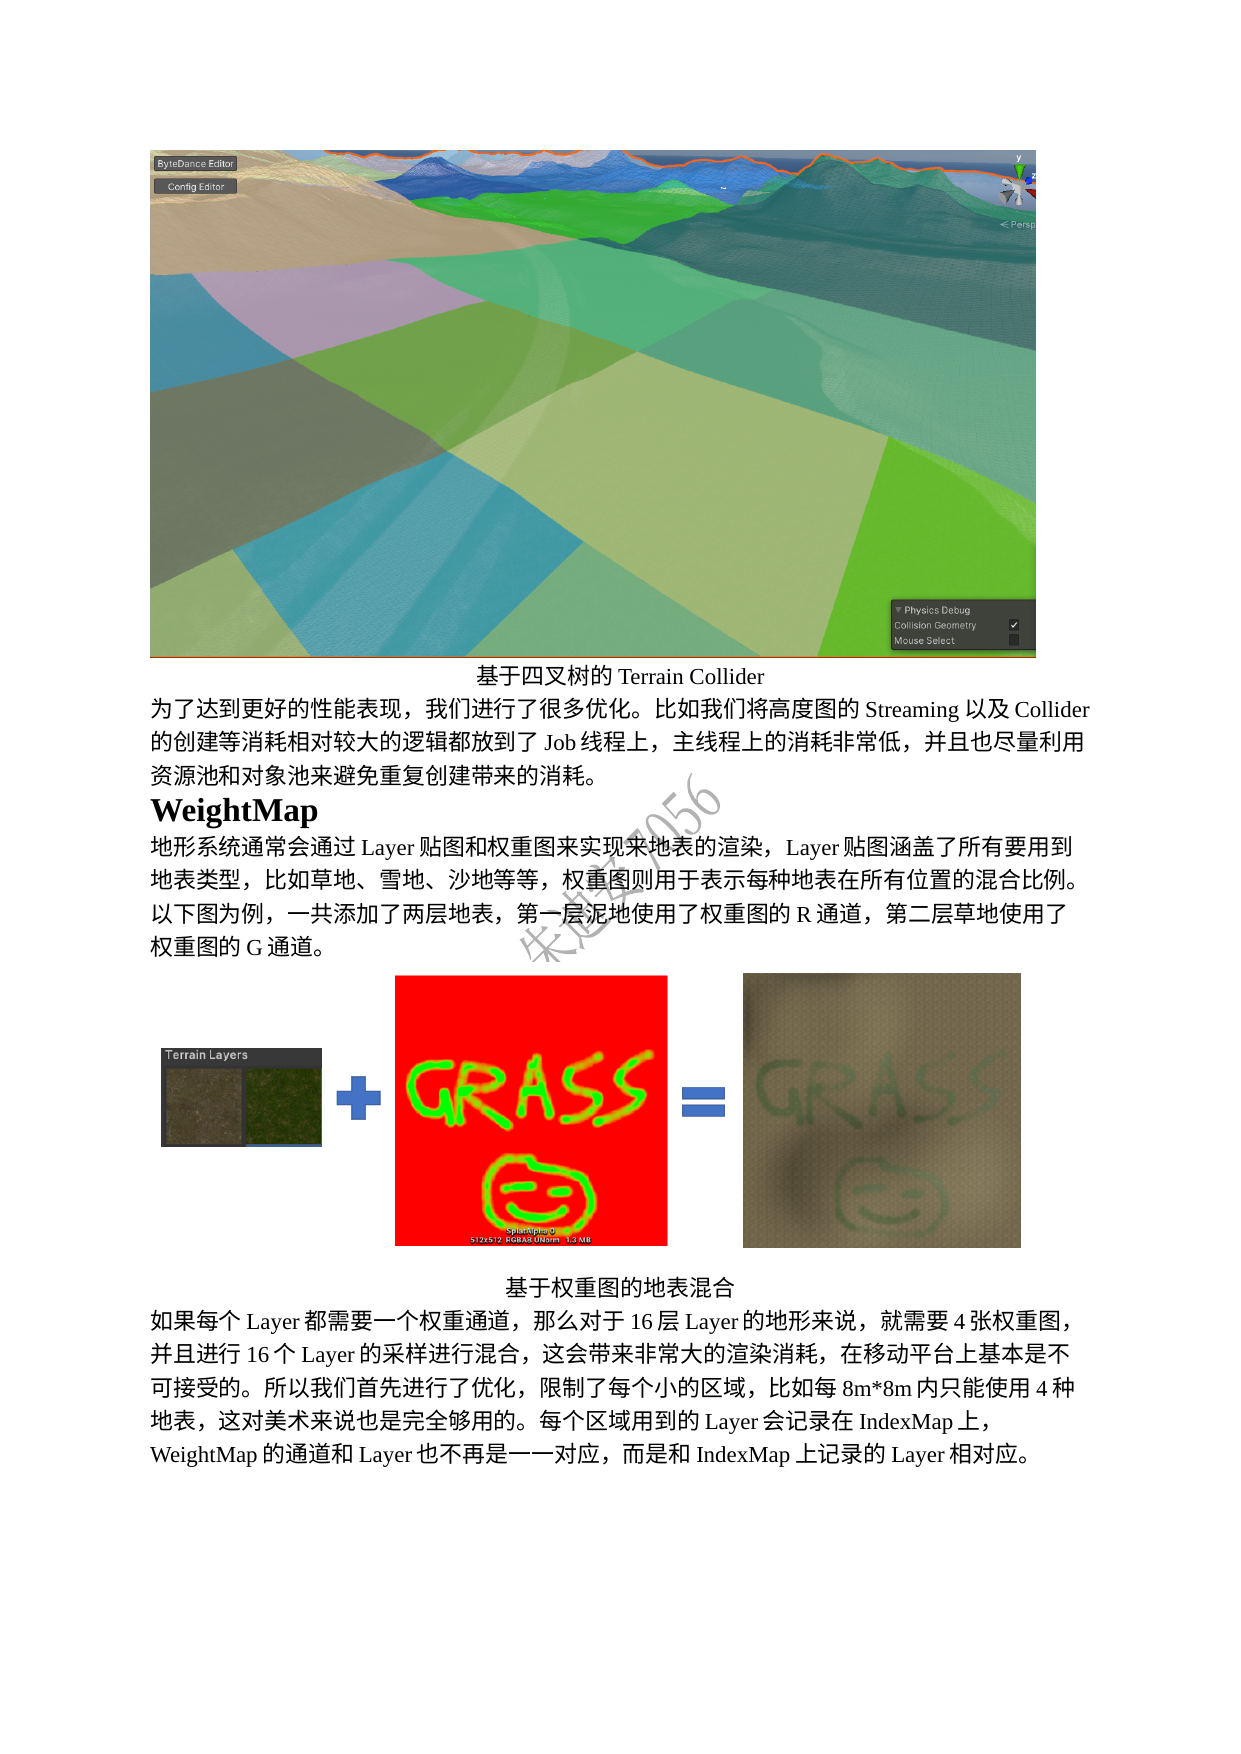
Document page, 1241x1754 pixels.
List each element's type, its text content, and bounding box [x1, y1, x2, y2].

picture [150, 962, 1036, 1270]
text 基于权重图的地表混合 [150, 1270, 1090, 1303]
text 地形系统通常会通过Layer贴图和权重图来实现来地表的渲染，Layer贴图涵盖了所有要用到地表类型，比如草地、雪地、沙地等等，权重图则用于表示每种地表在所有位置的混合比例。以下图为例，一共添加了两层地表，第一层泥地使用了权重图的R通道，第二层草地使用了权重图的G通道。 [150, 829, 1090, 962]
text 如果每个Layer都需要一个权重通道，那么对于16层Layer的地形来说，就需要4张权重图，并且进行16个Layer的采样进行混合，这会带来非常大的渲染消耗，在移动平台上基本是不可接受的。所以我们首先进行了优化，限制了每个小的区域，比如每8m*8m内只能使用4种地表，这对美术来说也是完全够用的。每个区域用到的Layer会记录在IndexMap上，WeightMap的通道和Layer也不再是一一对应，而是和IndexMap上记录的Layer相对应。 [150, 1303, 1090, 1469]
picture [150, 150, 1036, 658]
text 基于四叉树的Terrain Collider [150, 658, 1090, 691]
text 为了达到更好的性能表现，我们进行了很多优化。比如我们将高度图的Streaming以及Collider的创建等消耗相对较大的逻辑都放到了Job线程上，主线程上的消耗非常低，并且也尽量利用资源池和对象池来避免重复创建带来的消耗。 [150, 691, 1090, 791]
